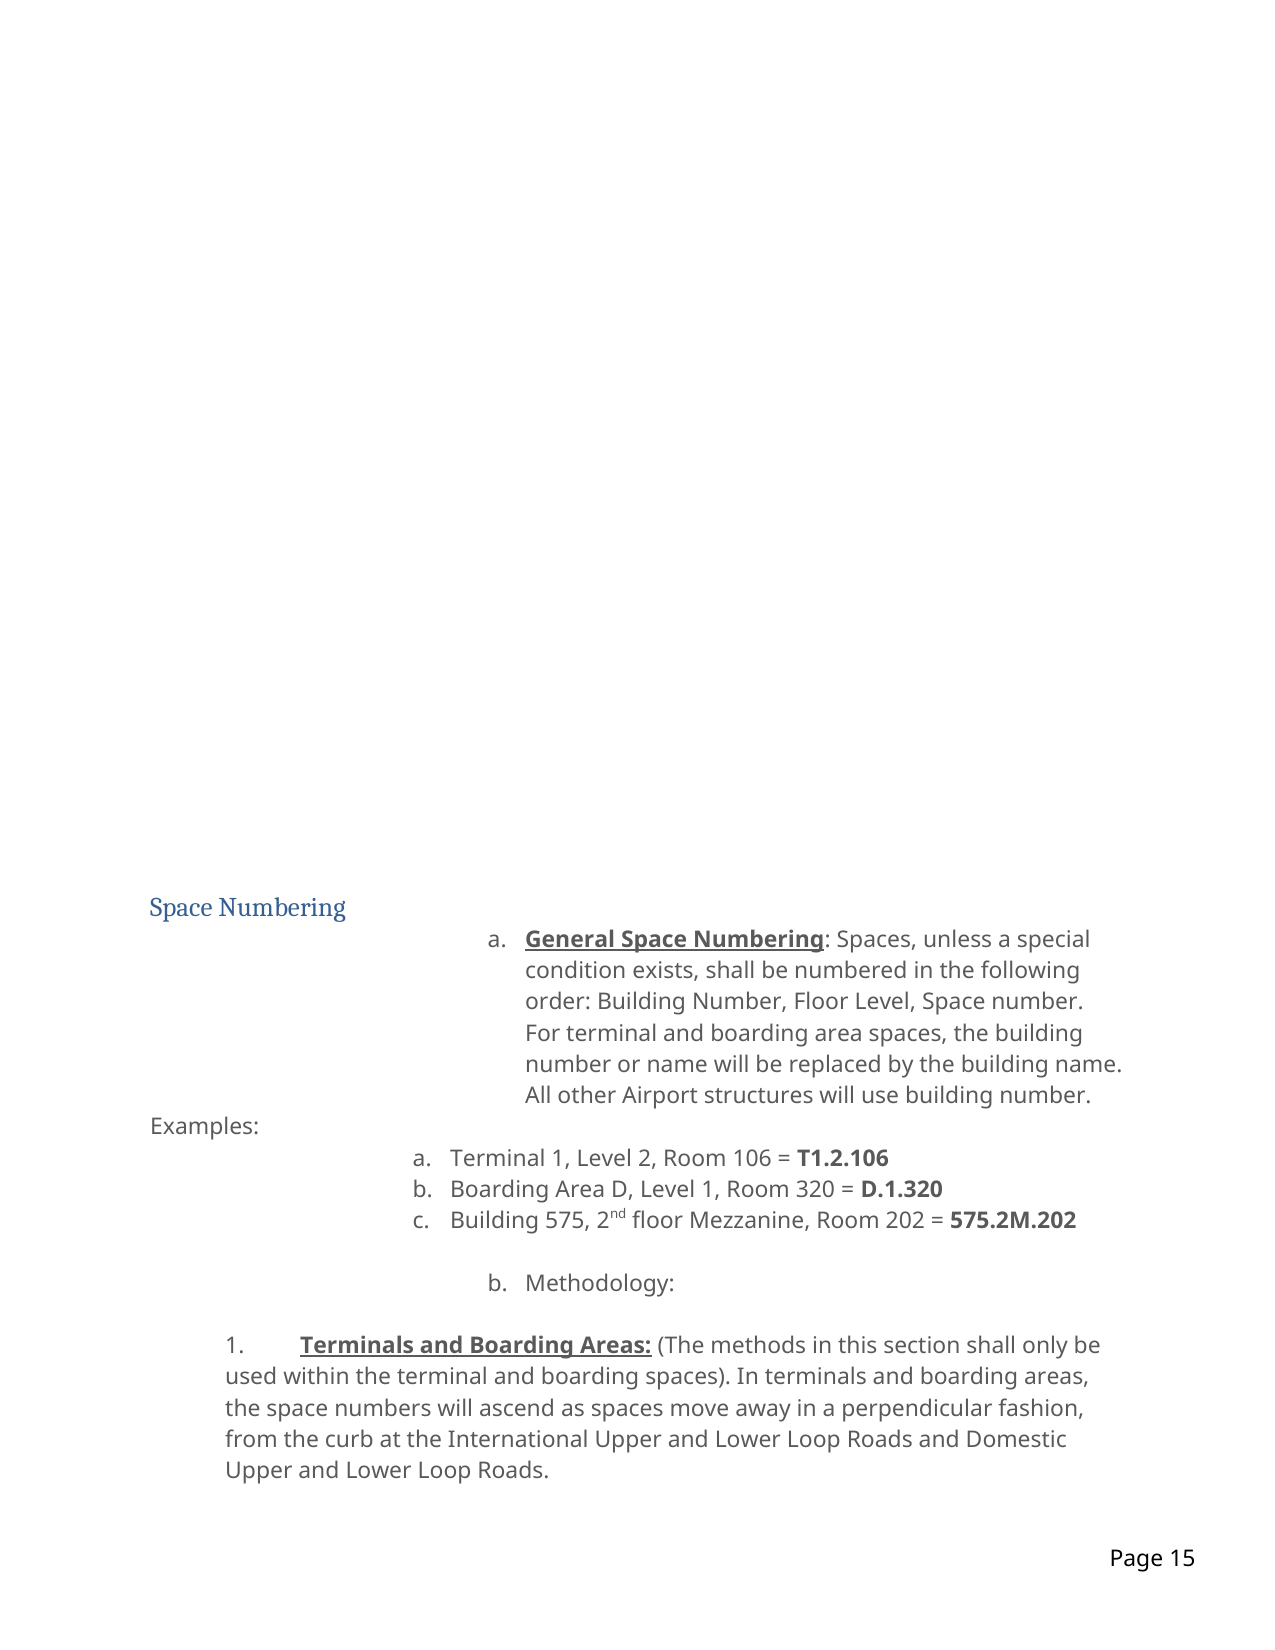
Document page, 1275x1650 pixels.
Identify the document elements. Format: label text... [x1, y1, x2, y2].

subtitle Space Numbering [150, 892, 1125, 923]
list Methodology: [487, 1266, 1125, 1298]
list Terminal 1, Level 2, Room 106 = T1.2.106 [412, 1141, 1125, 1173]
list Building 575, 2nd floor Mezzanine, Room 202 = 575.2M.202 [412, 1204, 1125, 1235]
list 1. Terminals and Boarding Areas: (The methods in this section shall only be used within the terminal and boarding spaces). In terminals and boarding areas, the space numbers will ascend as spaces move away in a perpendicular fashion, from the curb at the International Upper and Lower Loop Roads and Domestic Upper and Lower Loop Roads. [225, 1329, 1125, 1485]
list Boarding Area D, Level 1, Room 320 = D.1.320 [412, 1173, 1125, 1204]
list General Space Numbering: Spaces, unless a special condition exists, shall be numbered in the following order: Building Number, Floor Level, Space number. For terminal and boarding area spaces, the building number or name will be replaced by the building name. All other Airport structures will use building number. [487, 923, 1125, 1110]
text Examples: [150, 1110, 1125, 1141]
